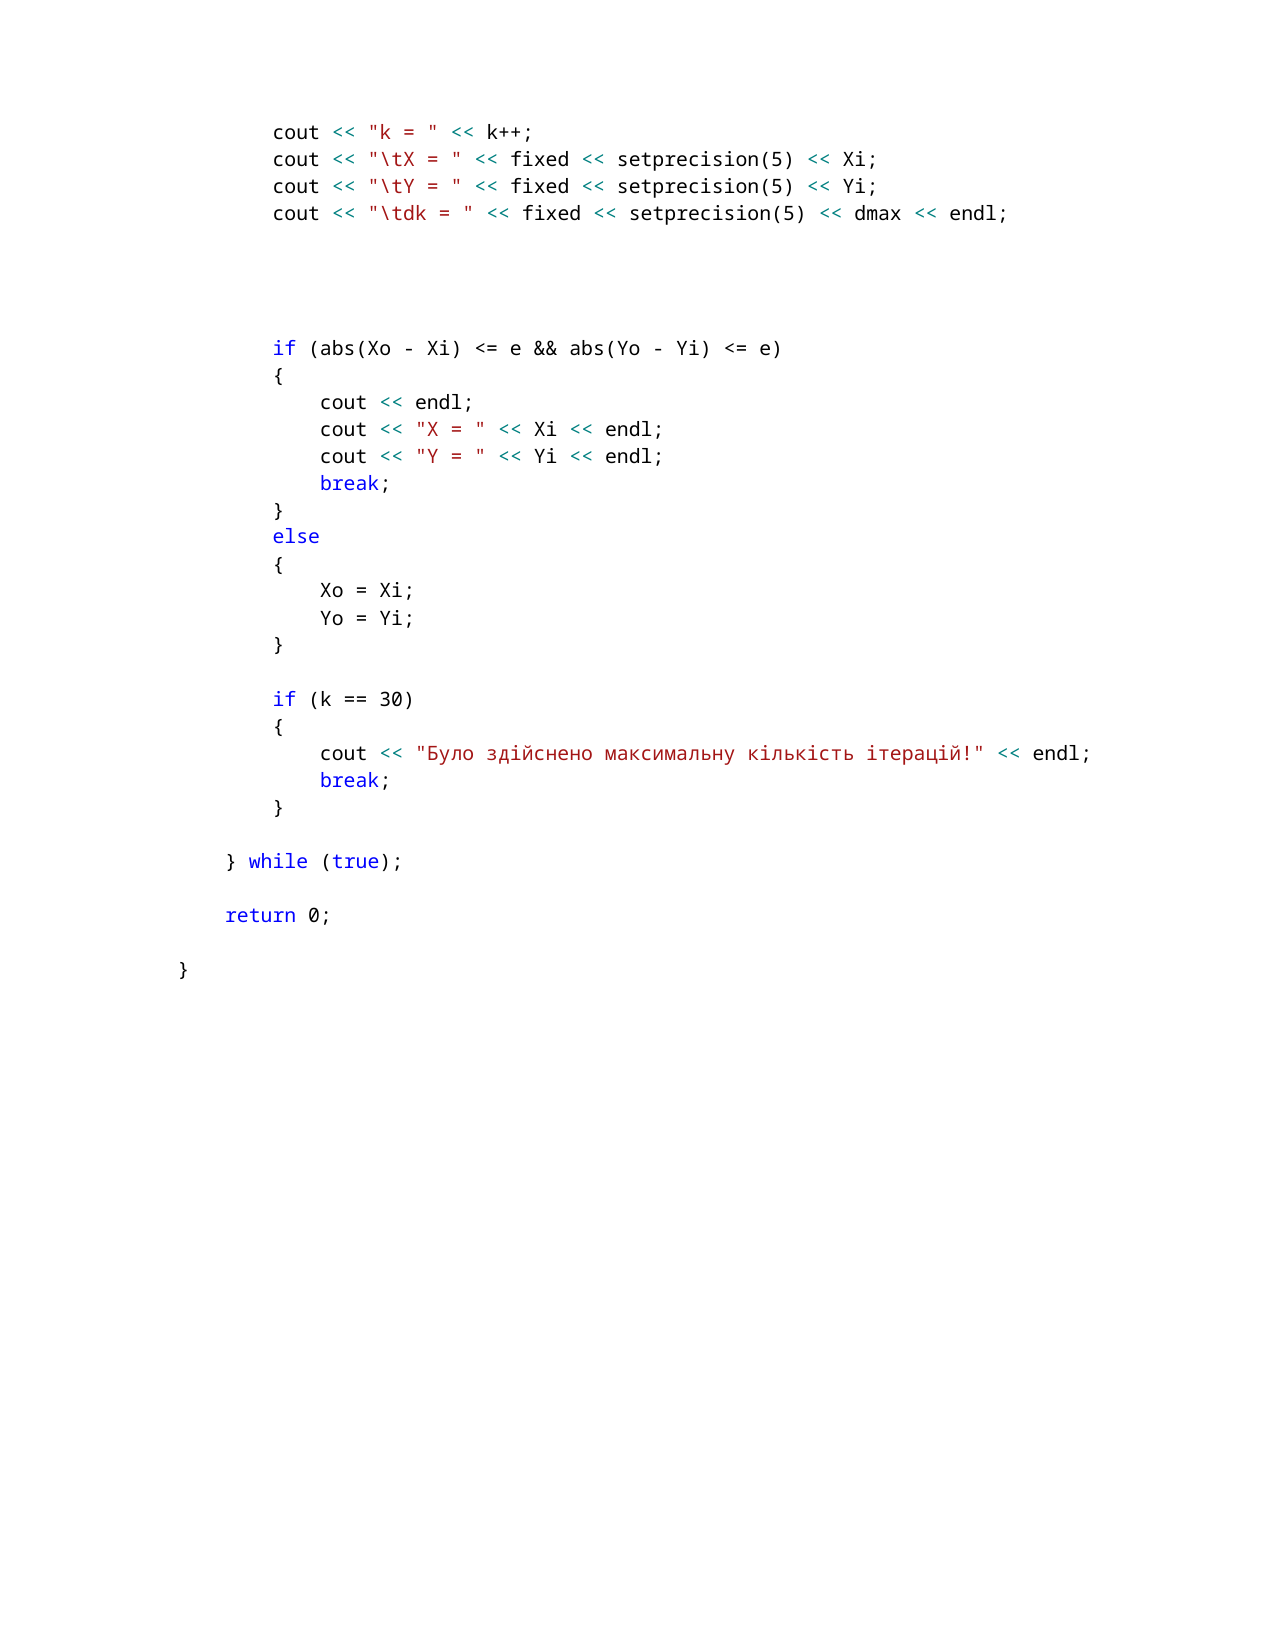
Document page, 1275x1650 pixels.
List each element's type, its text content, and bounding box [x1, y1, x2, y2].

text Yo = Yi; [177, 604, 1186, 631]
text } [177, 496, 1186, 523]
text cout << "Було здiйснено максимальну кiлькiсть iтерацiй!" << endl; [177, 740, 1186, 767]
text } [177, 631, 1186, 658]
text else [177, 523, 1186, 550]
text cout << endl; [177, 388, 1186, 415]
text break; [177, 469, 1186, 496]
text cout << "k = " << k++; [177, 118, 1186, 145]
text cout << "X = " << Xi << endl; [177, 415, 1186, 442]
text } while (true); [177, 848, 1186, 874]
text cout << "Y = " << Yi << endl; [177, 442, 1186, 469]
text cout << "\tX = " << fixed << setprecision(5) << Xi; [177, 145, 1186, 172]
text cout << "\tdk = " << fixed << setprecision(5) << dmax << endl; [177, 199, 1186, 226]
text break; [177, 767, 1186, 794]
text if (abs(Xo - Xi) <= e && abs(Yo - Yi) <= e) [177, 334, 1186, 361]
text } [177, 794, 1186, 821]
text { [177, 713, 1186, 740]
text { [177, 550, 1186, 577]
text cout << "\tY = " << fixed << setprecision(5) << Yi; [177, 172, 1186, 199]
text return 0; [177, 902, 1186, 928]
text { [177, 361, 1186, 388]
text if (k == 30) [177, 686, 1186, 713]
text } [177, 956, 1186, 982]
text Xo = Xi; [177, 577, 1186, 604]
